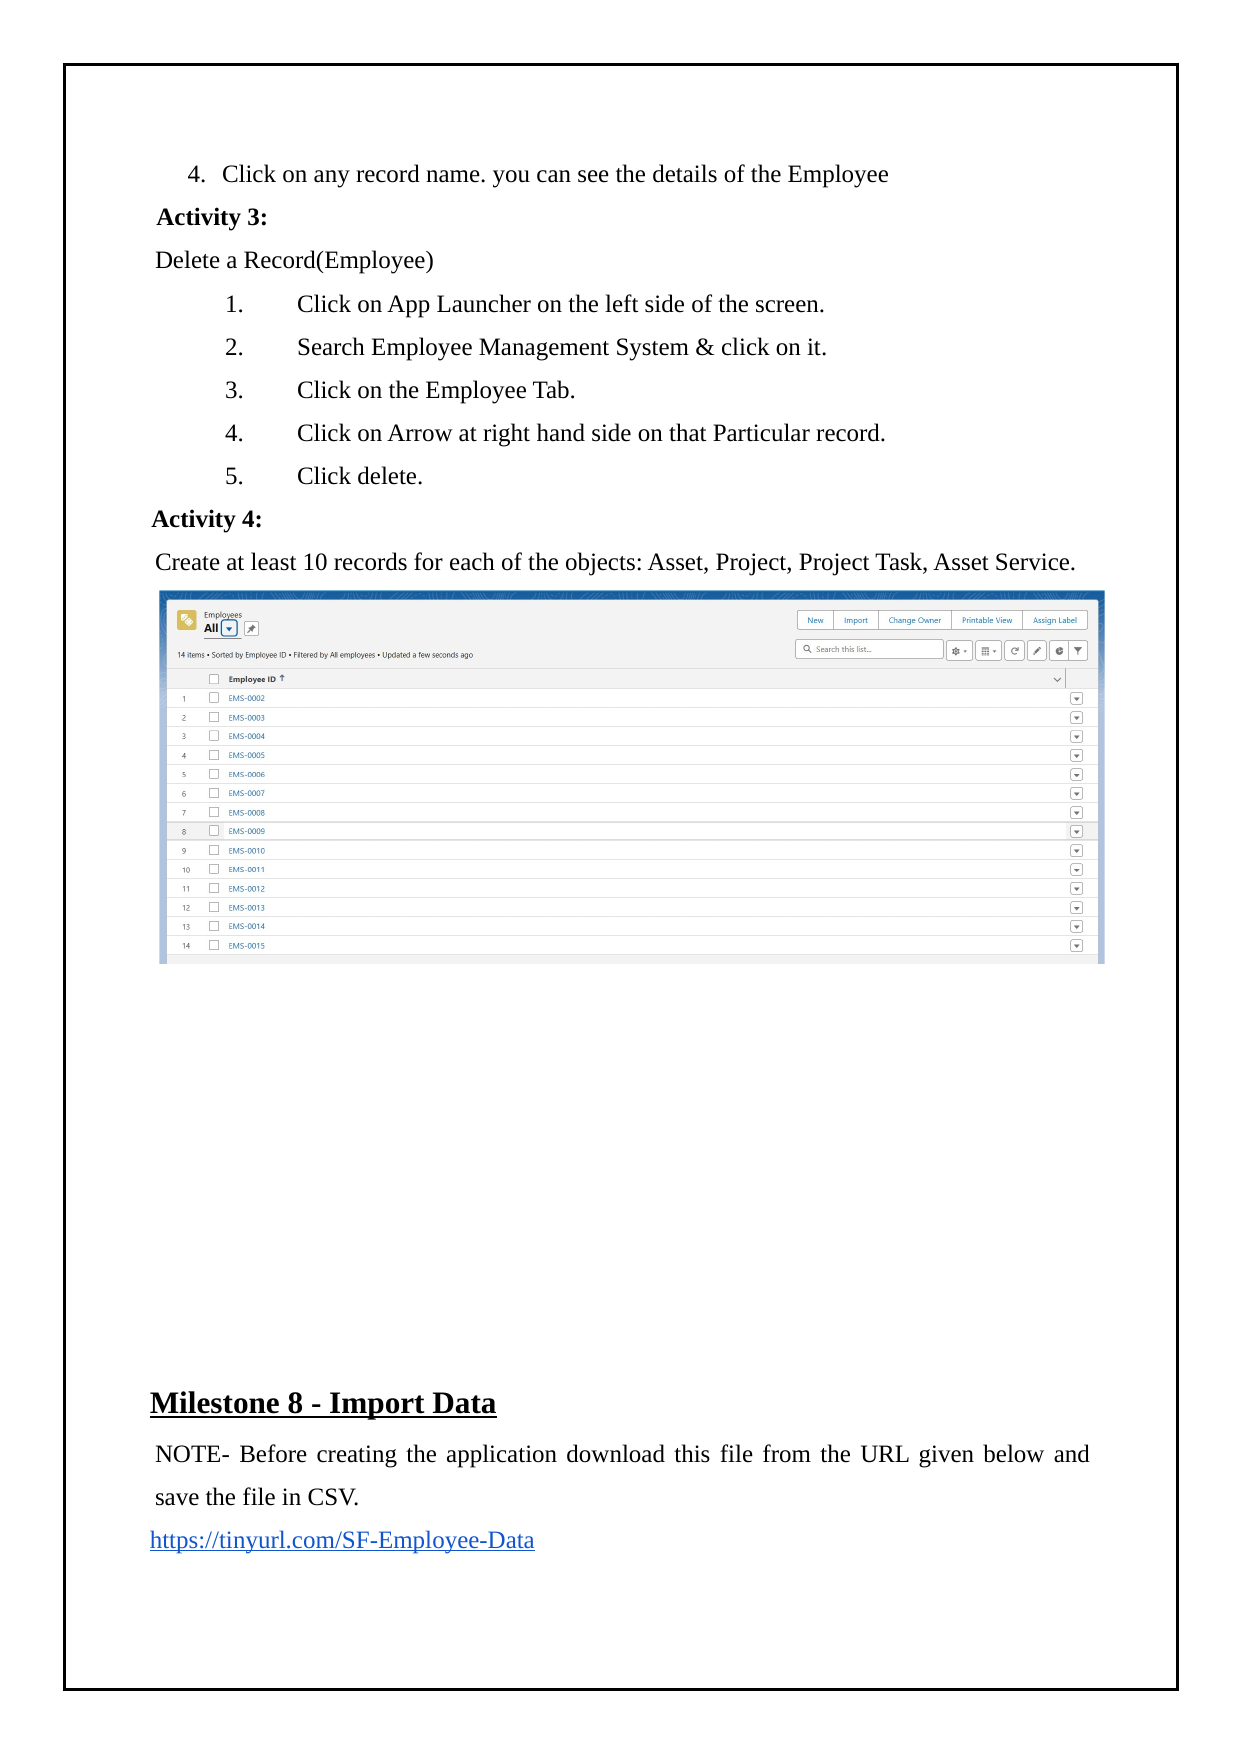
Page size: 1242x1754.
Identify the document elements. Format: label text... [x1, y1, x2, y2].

text Delete a Record(Employee) [155, 246, 1092, 274]
list Click on the Employee Tab. [225, 375, 1092, 404]
list Click on Arrow at right hand side on that Particular record. [225, 418, 1092, 447]
list Search Employee Management System & click on it. [225, 332, 1092, 361]
text https://tinyurl.com/SF-Employee-Data [149, 1525, 1092, 1554]
text Activity 3: [156, 202, 1092, 231]
text Activity 4: [151, 504, 1092, 533]
text NOTE- Before creating the application download this file from the URL given below and save the file in CSV. [155, 1439, 1092, 1511]
list Click on App Launcher on the left side of the screen. [225, 289, 1092, 317]
list Click on any record name. you can see the details of the Employee [187, 159, 1092, 188]
picture [159, 590, 1105, 964]
subtitle Milestone 8 - Import Data [149, 1385, 1092, 1421]
text Create at least 10 records for each of the objects: Asset, Project, Project Task, Asset Service. [155, 547, 1092, 576]
list Click delete. [225, 461, 1092, 490]
